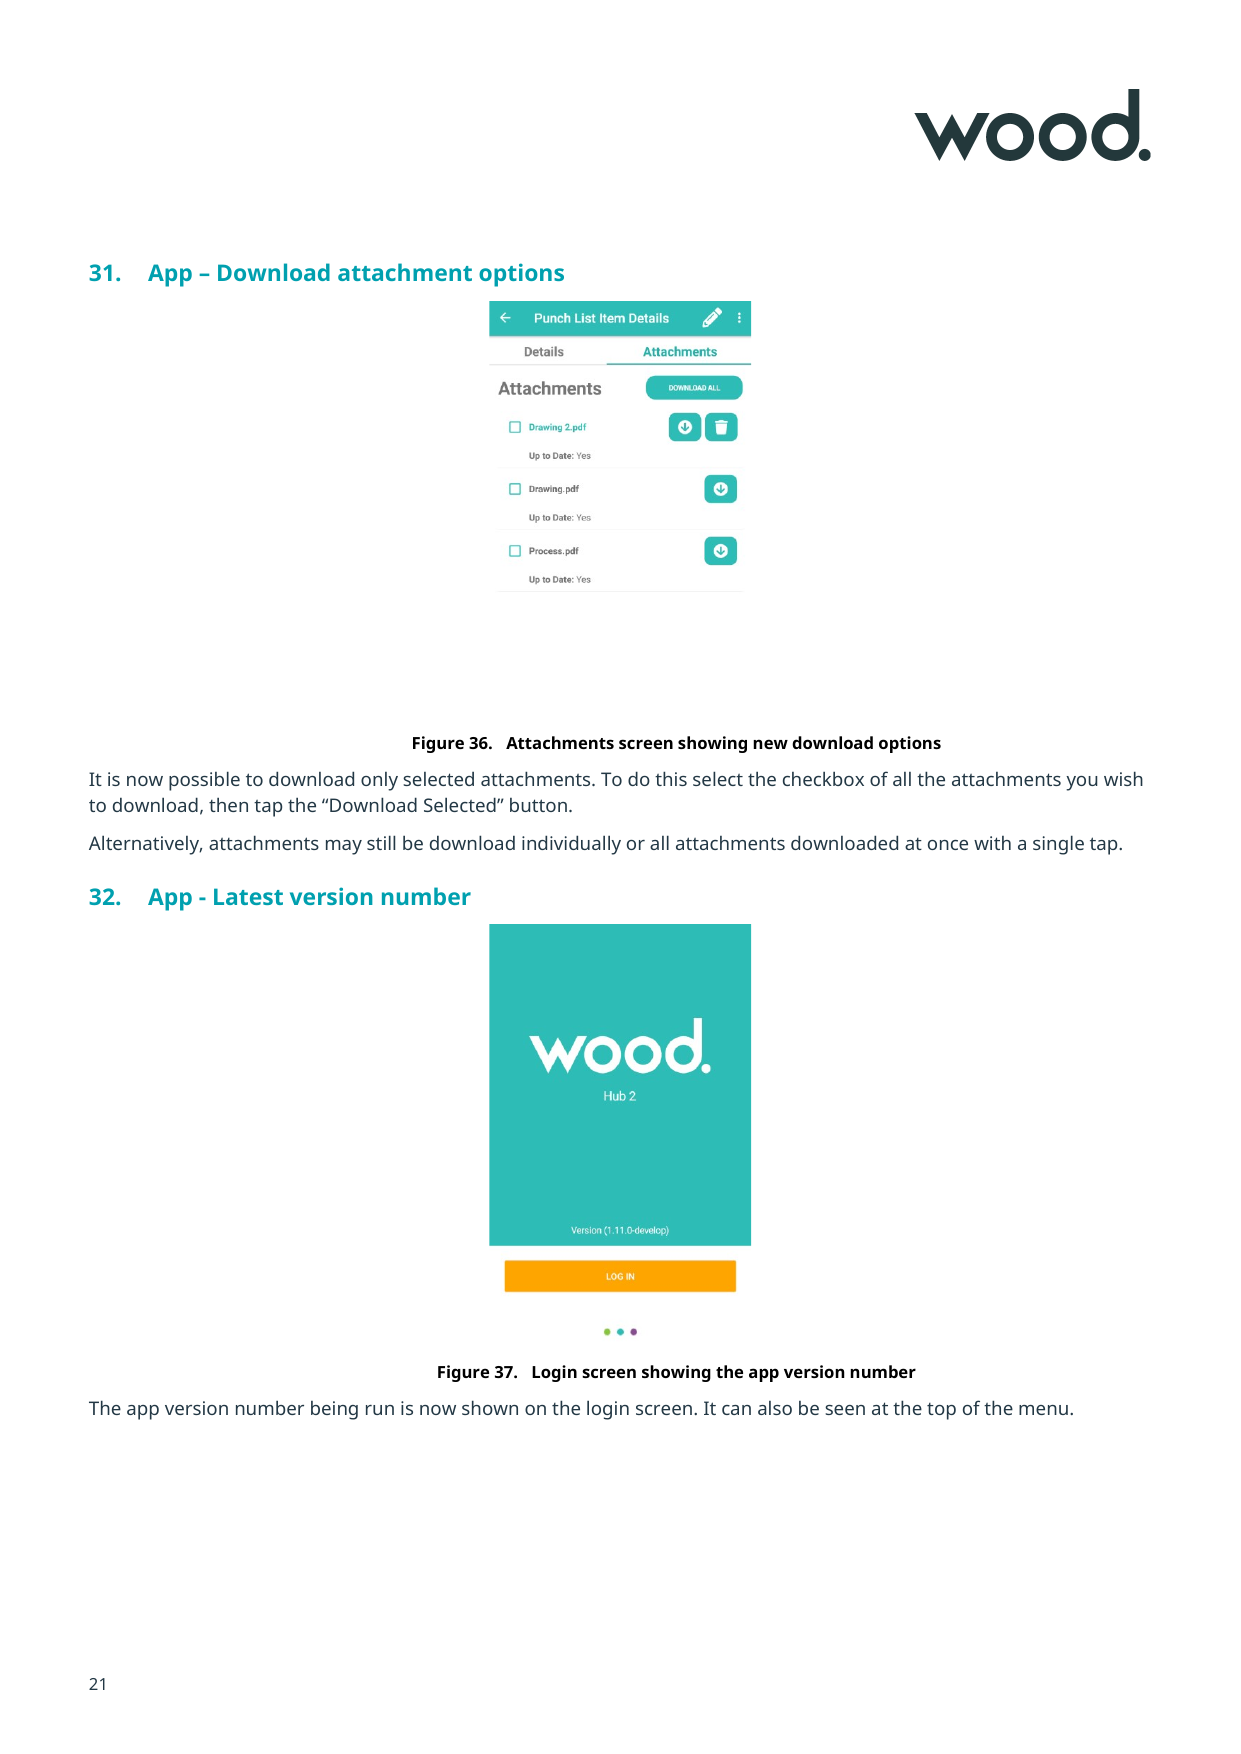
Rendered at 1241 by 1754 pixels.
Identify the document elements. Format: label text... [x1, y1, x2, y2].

text Login screen showing the app version number [201, 1360, 1152, 1383]
picture [489, 301, 752, 719]
text It is now possible to download only selected attachments. To do this select the checkbox of all the attachments you wish to download, then tap the “Download Selected” button. [89, 766, 1152, 817]
picture [914, 0, 1238, 161]
text App - Latest version number [89, 881, 1152, 912]
text Alternatively, attachments may still be download individually or all attachments downloaded at once with a single tap. [89, 830, 1152, 856]
text The app version number being run is now shown on the login screen. It can also be seen at the top of the menu. [89, 1396, 1152, 1421]
picture [489, 924, 752, 1348]
text App – Download attachment options [89, 257, 1152, 288]
text Attachments screen showing new download options [201, 731, 1152, 754]
